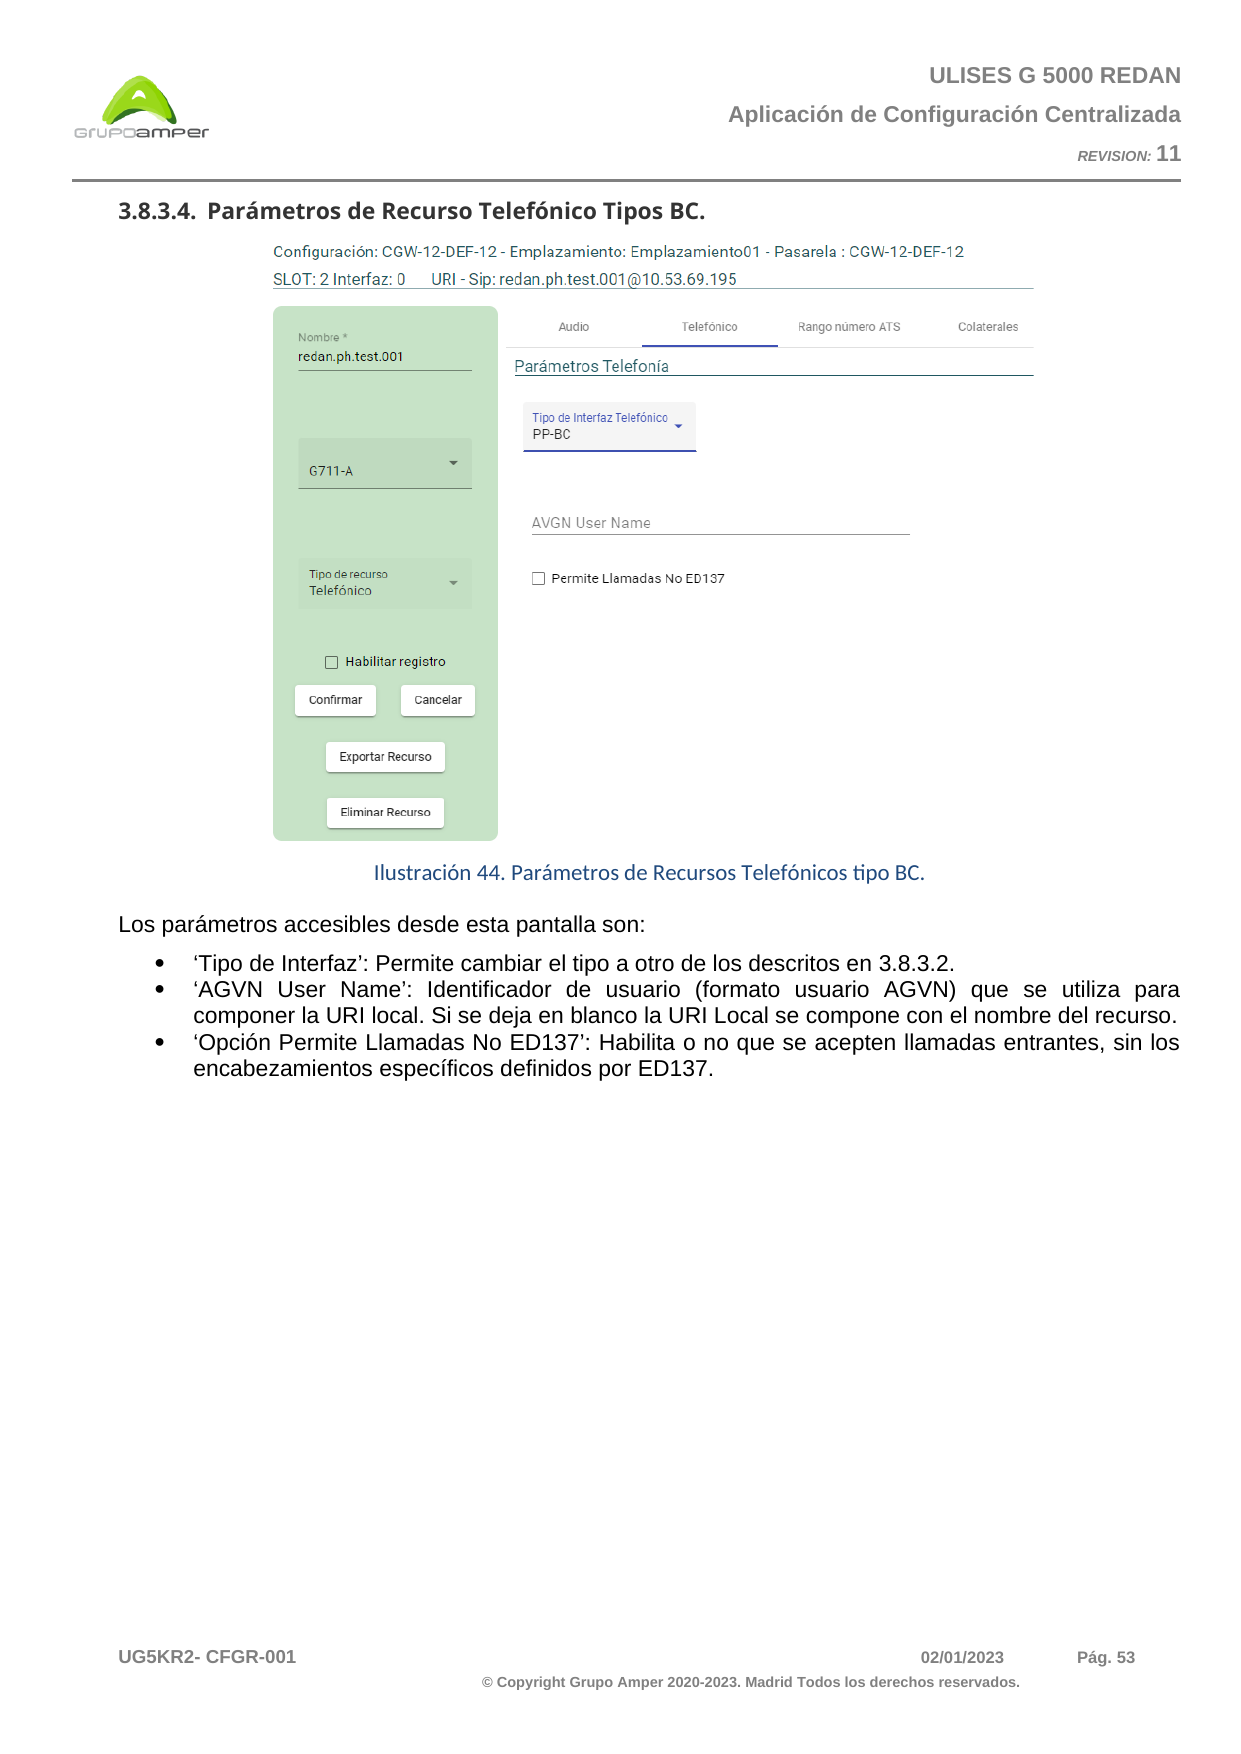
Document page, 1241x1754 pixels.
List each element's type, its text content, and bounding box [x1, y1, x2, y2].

picture [265, 238, 1034, 849]
text Los parámetros accesibles desde esta pantalla son: [118, 911, 1181, 937]
list ‘AGVN User Name’: Identificador de usuario (formato usuario AGVN) que se utiliza para componer la URI local. Si se deja en blanco la URI Local se compone con el nombre del recurso. [156, 976, 1181, 1029]
subtitle Parámetros de Recurso Telefónico Tipos BC. [118, 194, 1181, 226]
list ‘Tipo de Interfaz’: Permite cambiar el tipo a otro de los descritos en 3.8.3.2. [156, 950, 1181, 976]
list ‘Opción Permite Llamadas No ED137’: Habilita o no que se acepten llamadas entrantes, sin los encabezamientos específicos definidos por ED137. [156, 1029, 1181, 1081]
picture [71, 64, 211, 151]
